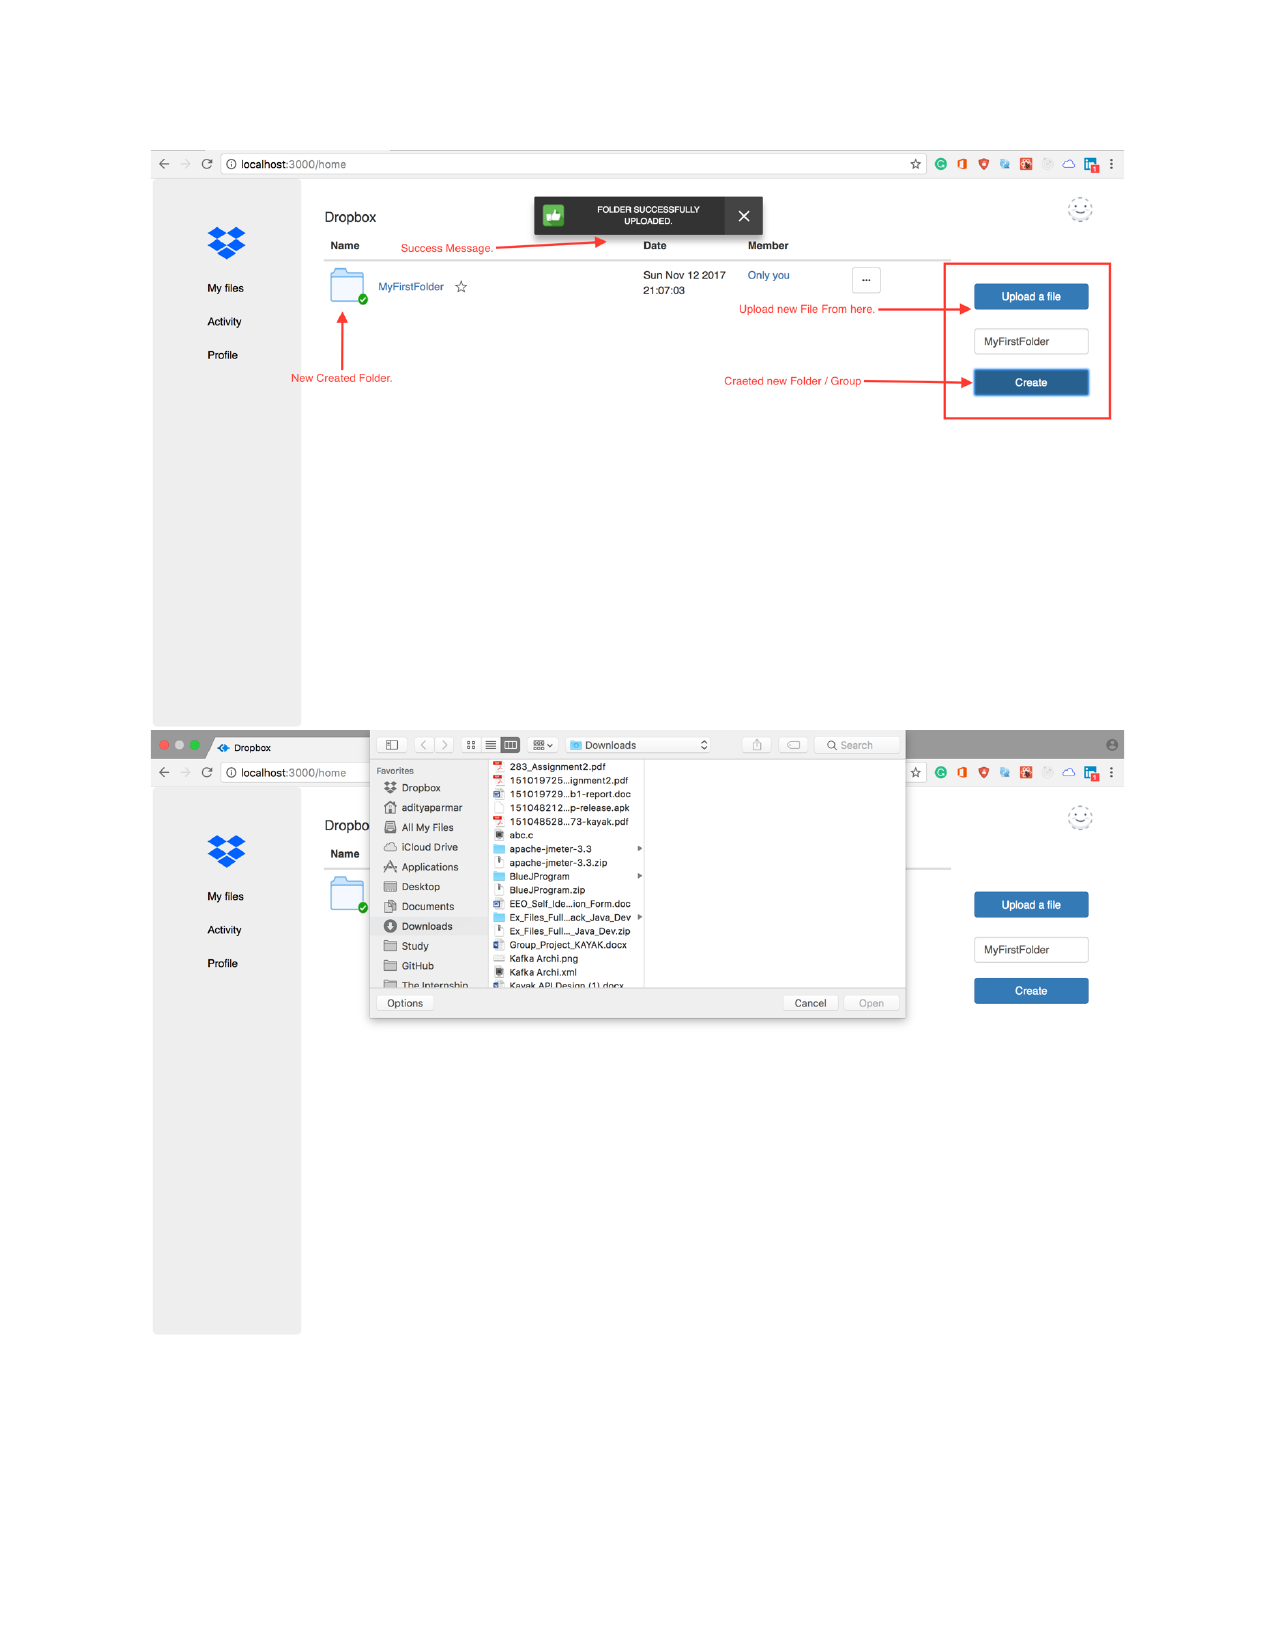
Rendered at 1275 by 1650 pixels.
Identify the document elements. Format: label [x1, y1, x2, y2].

picture [150, 150, 1125, 1339]
